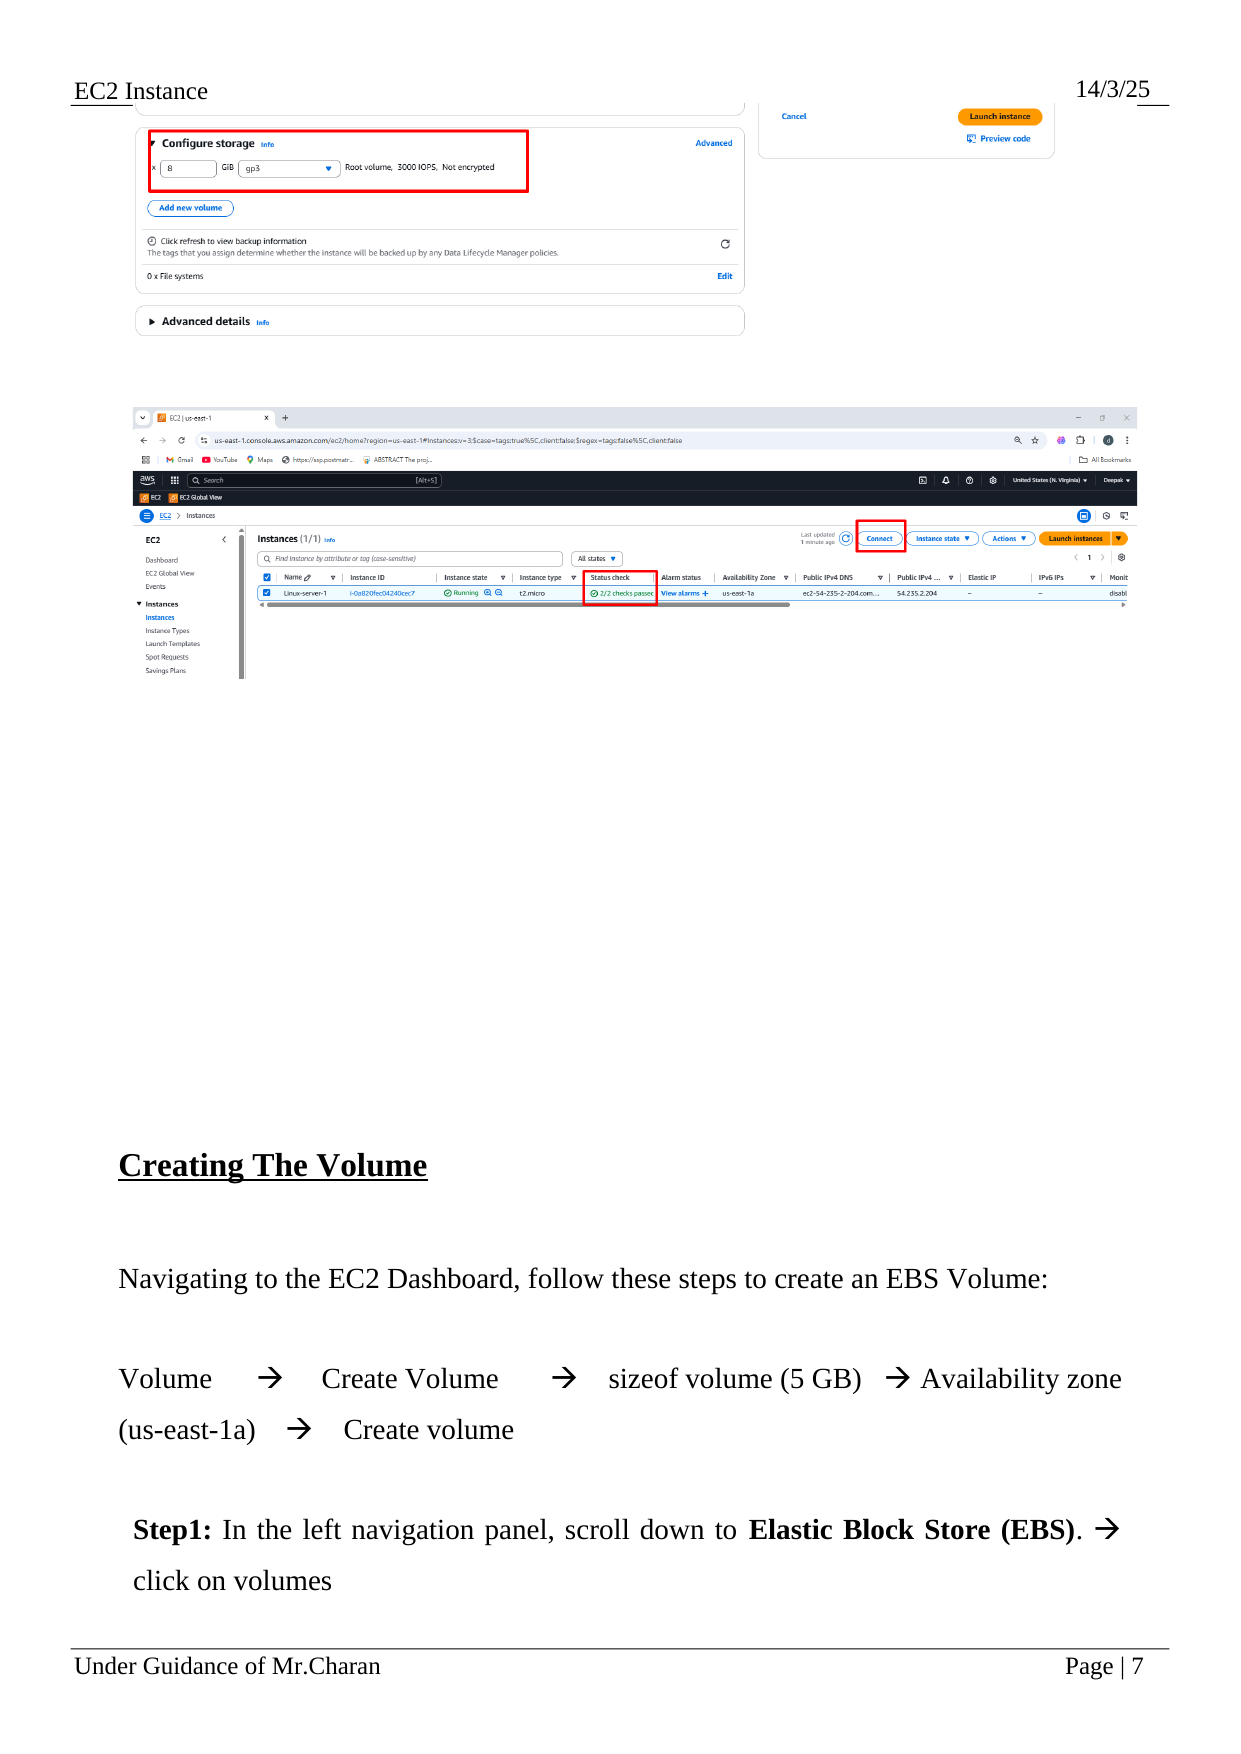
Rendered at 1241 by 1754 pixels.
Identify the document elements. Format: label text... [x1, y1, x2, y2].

text Volume Create Volume sizeof volume (5 GB) Availability zone [118, 1361, 1122, 1395]
text Creating The Volume [118, 1146, 1122, 1184]
text Navigating to the EC2 Dashboard, follow these steps to create an EBS Volume: [118, 1261, 1122, 1294]
picture [132, 407, 1138, 679]
text (us-east-1a) Create volume [118, 1412, 1122, 1445]
text Step1: In the left navigation panel, scroll down to Elastic Block Store (EBS). click on volumes [133, 1512, 1122, 1596]
picture [132, 103, 1138, 344]
